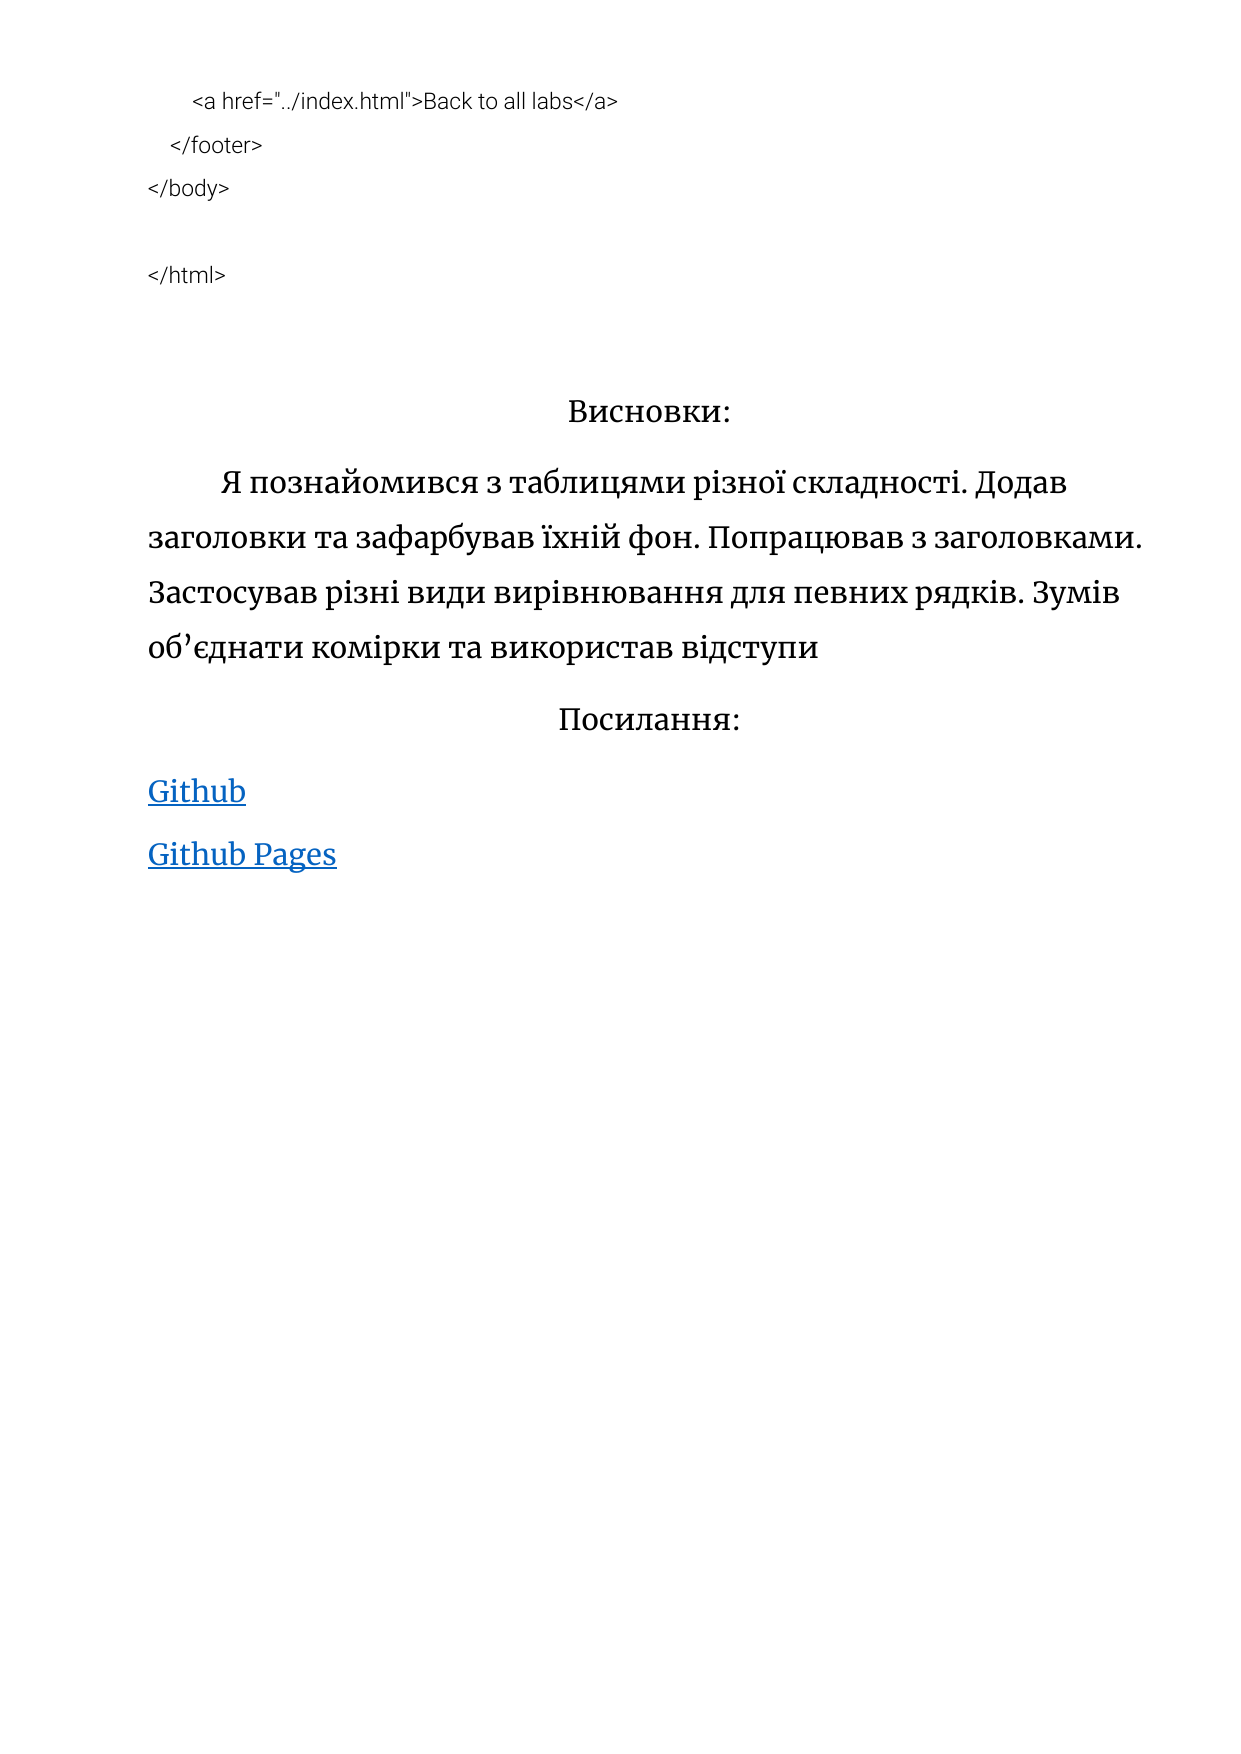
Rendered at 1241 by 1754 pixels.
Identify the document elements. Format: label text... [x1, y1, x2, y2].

text </footer> [148, 132, 1152, 159]
text Github Pages [148, 836, 1152, 873]
text <a href="../index.html">Back to all labs</a> [148, 88, 1152, 115]
text </html> [148, 263, 1152, 289]
text </body> [148, 176, 1152, 202]
text Посилання: [148, 702, 1152, 738]
text Висновки: [148, 393, 1152, 430]
text Я познайомився з таблицями різної складності. Додав заголовки та зафарбував їхній фон. Попрацював з заголовками. Застосував різні види вирівнювання для певних рядків. Зумів об’єднати комірки та використав відступи [148, 465, 1152, 667]
text Github [148, 773, 1152, 810]
